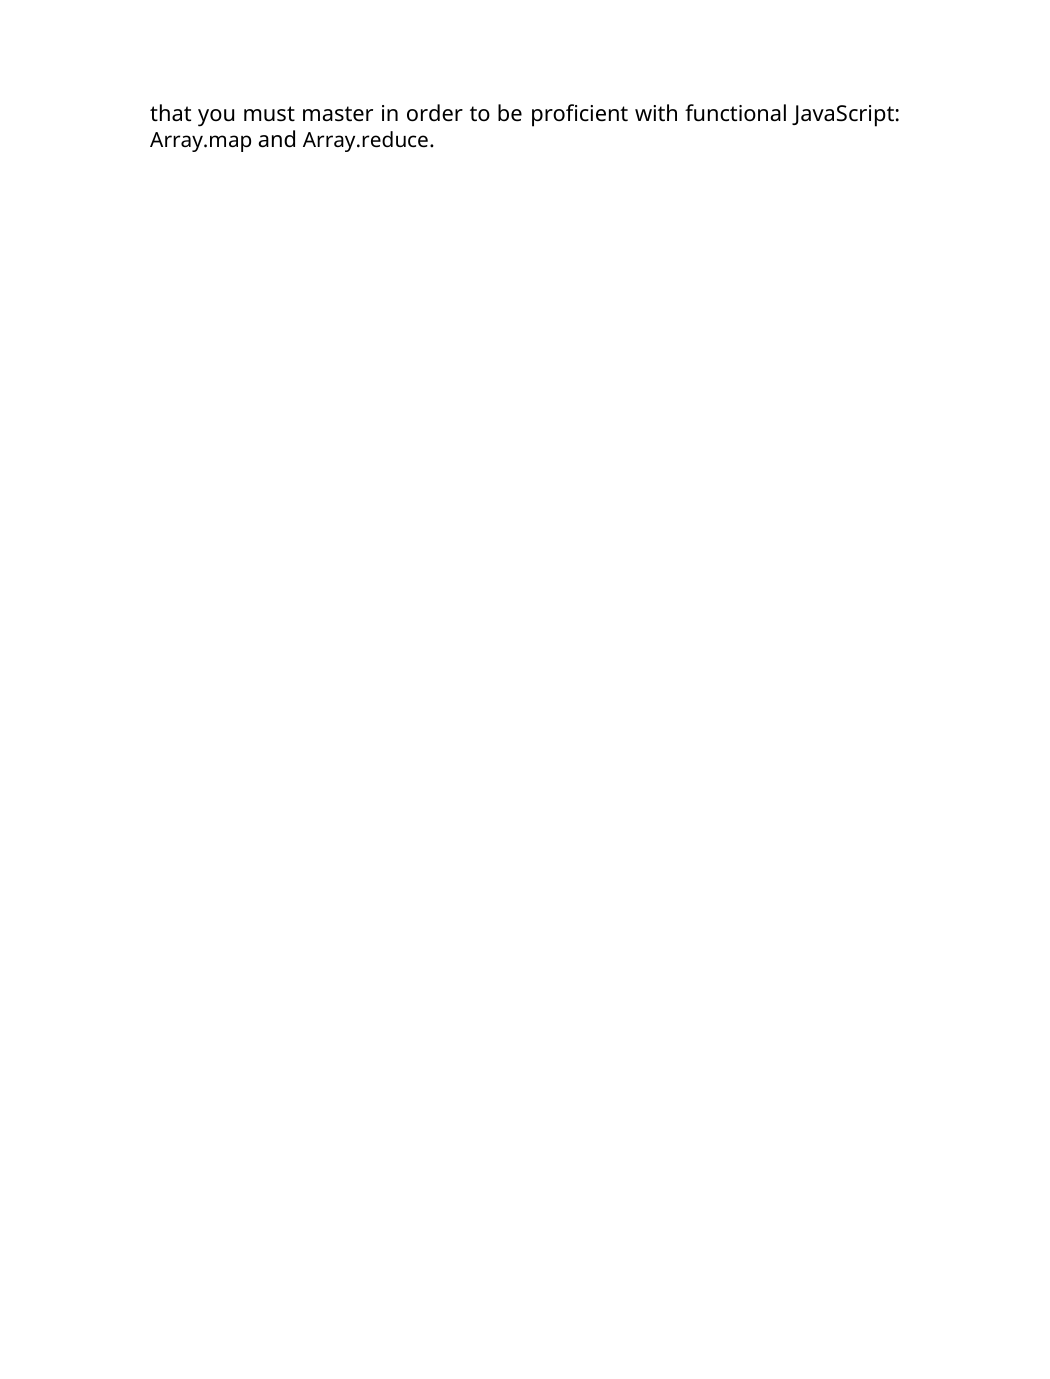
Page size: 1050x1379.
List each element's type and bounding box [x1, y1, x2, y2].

text [150, 100, 900, 154]
